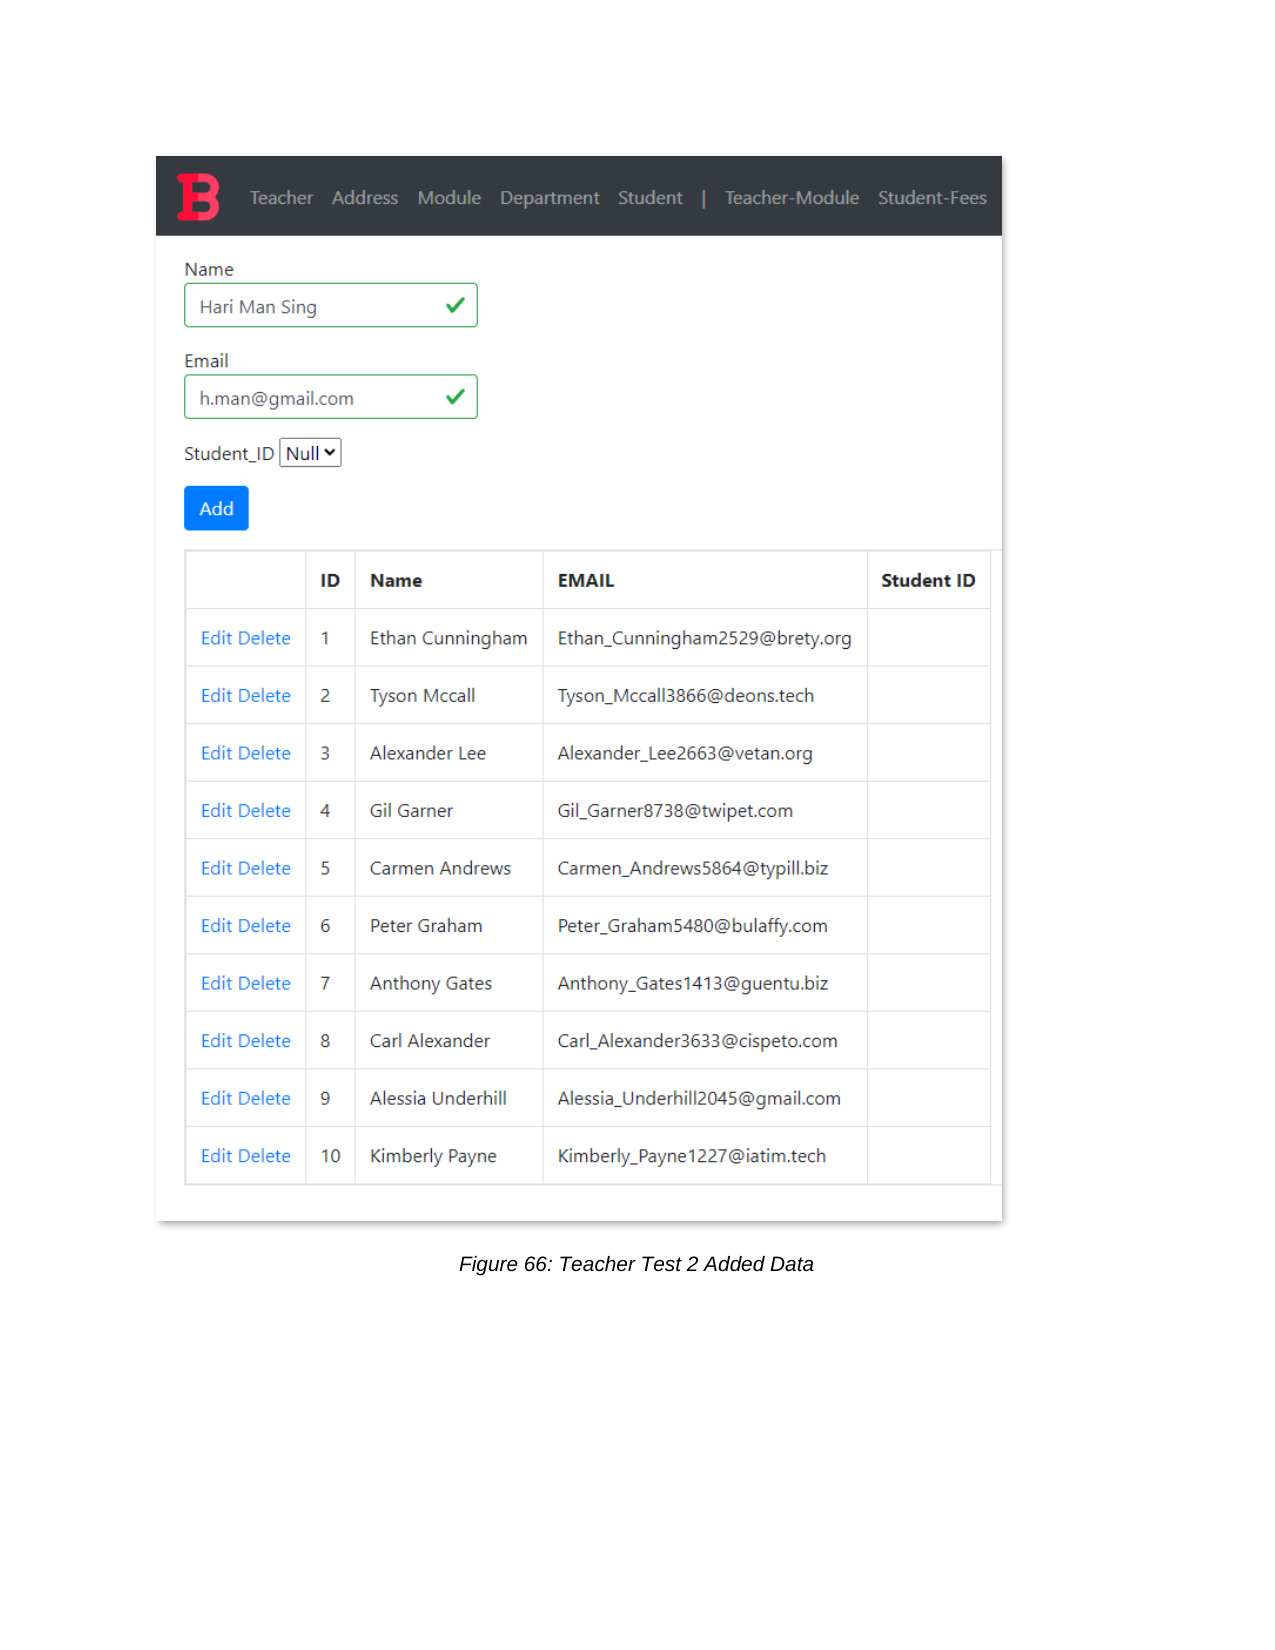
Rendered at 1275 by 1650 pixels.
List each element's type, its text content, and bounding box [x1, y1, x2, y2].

text Figure 66: Teacher Test 2 Added Data [150, 1252, 1125, 1276]
picture [156, 156, 1002, 1221]
